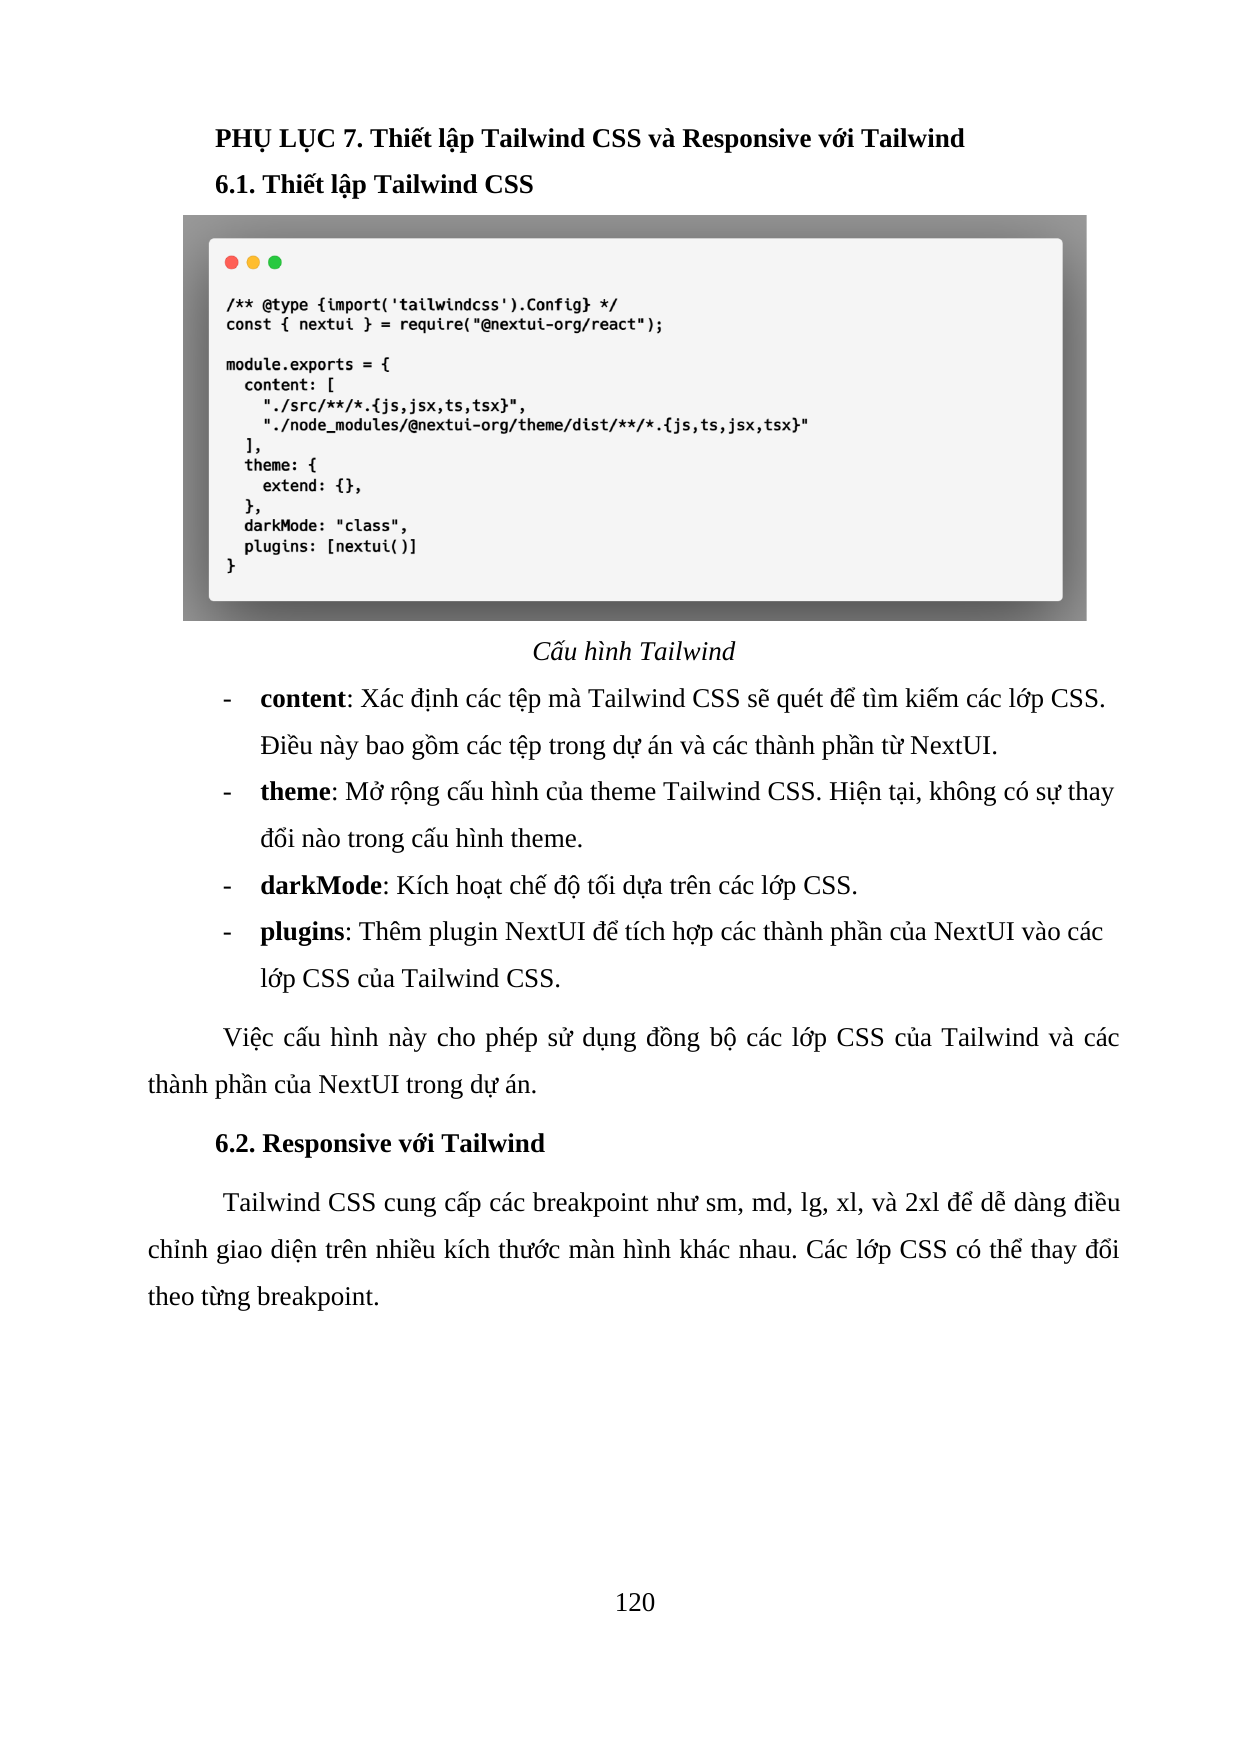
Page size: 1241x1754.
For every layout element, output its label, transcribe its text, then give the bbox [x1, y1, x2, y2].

list content: Xác định các tệp mà Tailwind CSS sẽ quét để tìm kiếm các lớp CSS. Điều này bao gồm các tệp trong dự án và các thành phần từ NextUI. [223, 682, 1122, 760]
text PHỤ LỤC 7. Thiết lập Tailwind CSS và Responsive với Tailwind [215, 122, 1122, 153]
list plugins: Thêm plugin NextUI để tích hợp các thành phần của NextUI vào các lớp CSS của Tailwind CSS. [223, 916, 1122, 993]
text Tailwind CSS cung cấp các breakpoint như sm, md, lg, xl, và 2xl để dễ dàng điều chỉnh giao diện trên nhiều kích thước màn hình khác nhau. Các lớp CSS có thể thay đổi theo từng breakpoint. [148, 1186, 1122, 1311]
text Việc cấu hình này cho phép sử dụng đồng bộ các lớp CSS của Tailwind và các thành phần của NextUI trong dự án. [148, 1021, 1122, 1099]
text Cấu hình Tailwind [148, 636, 1122, 667]
list theme: Mở rộng cấu hình của theme Tailwind CSS. Hiện tại, không có sự thay đổi nào trong cấu hình theme. [223, 776, 1122, 853]
picture [183, 215, 1087, 621]
text 6.1. Thiết lập Tailwind CSS [215, 168, 1122, 199]
list darkMode: Kích hoạt chế độ tối dựa trên các lớp CSS. [223, 869, 1122, 900]
text 6.2. Responsive với Tailwind [215, 1127, 1122, 1158]
